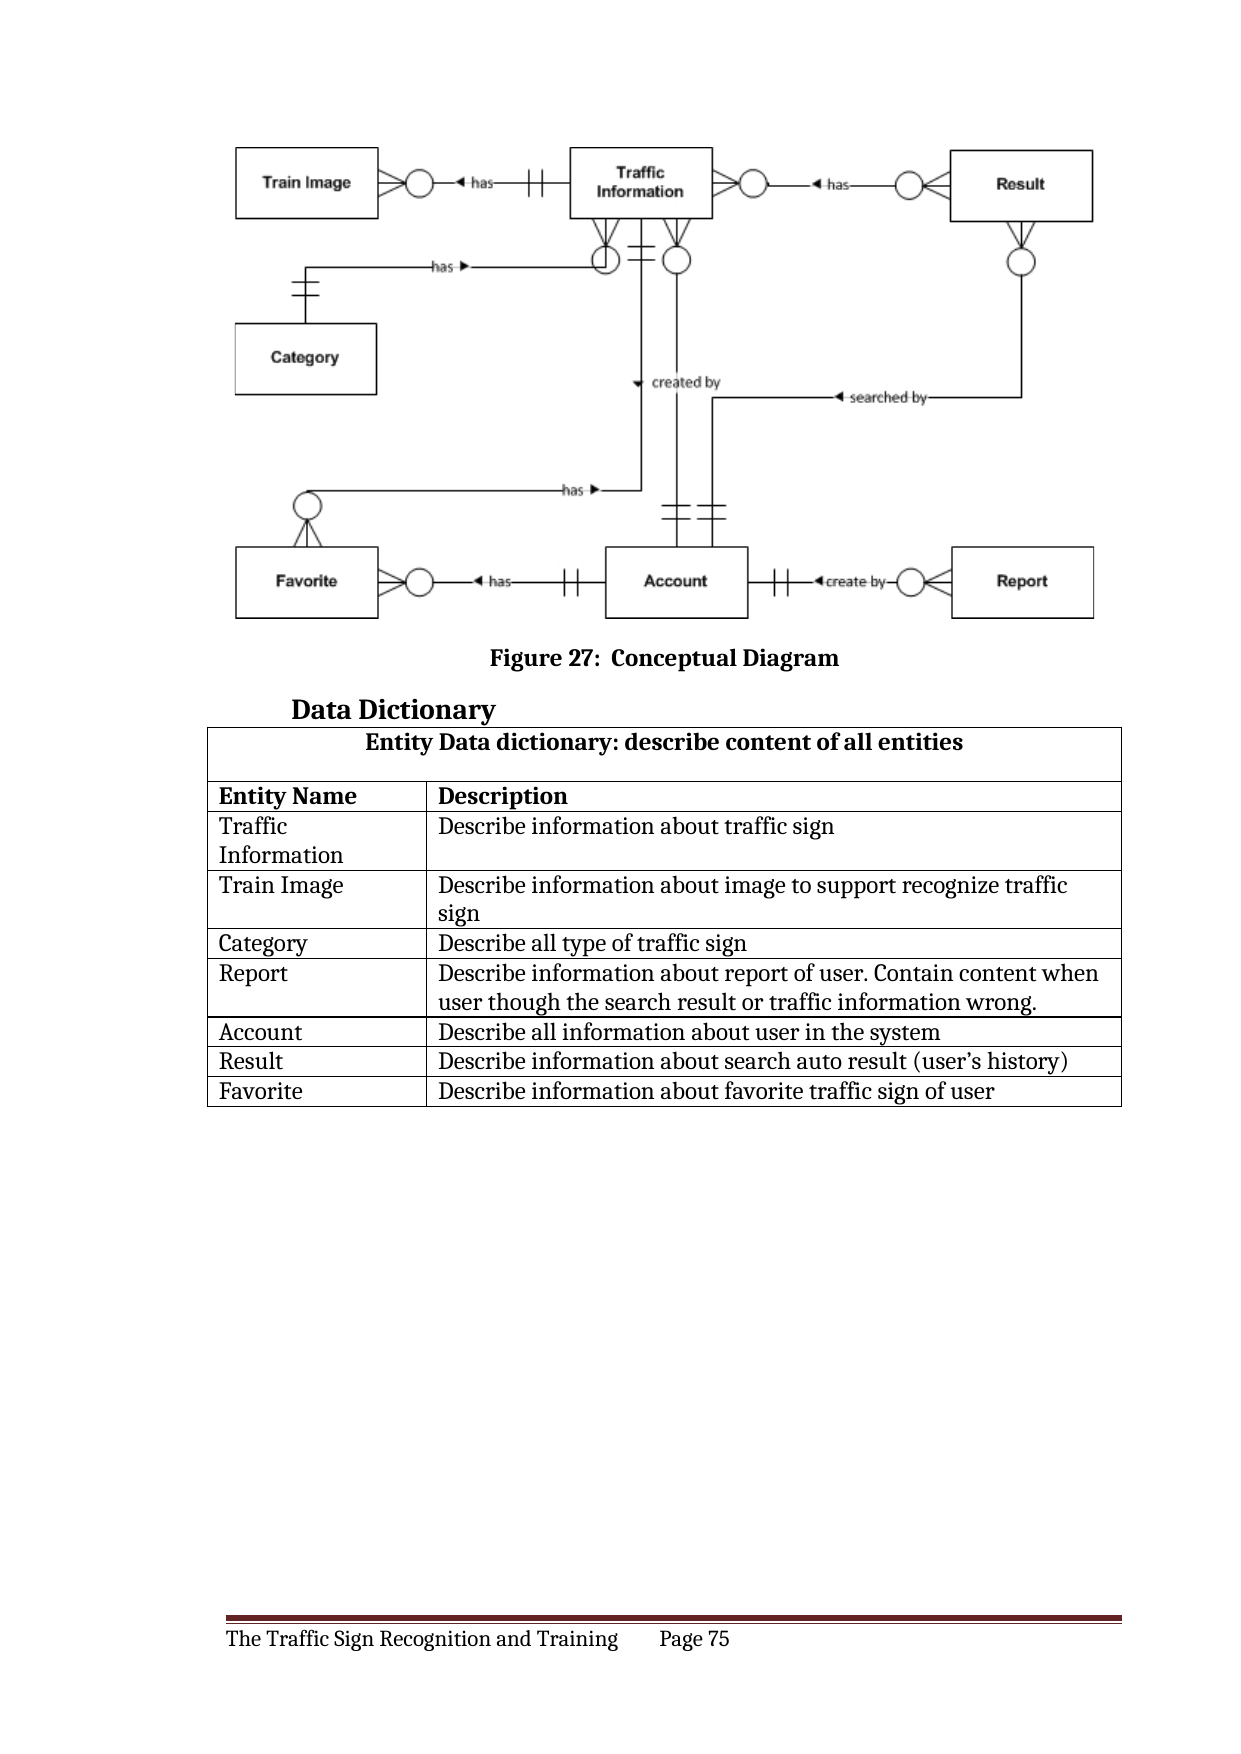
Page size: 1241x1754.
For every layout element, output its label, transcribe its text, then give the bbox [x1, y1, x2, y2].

table_cell Traffic Information [208, 812, 426, 869]
table_cell Describe information about favorite traffic sign of user [427, 1077, 1121, 1106]
table_cell Description [427, 782, 1121, 811]
table_cell Category [208, 929, 426, 958]
table_cell Train Image [208, 871, 426, 928]
table_cell Describe information about image to support recognize traffic sign [427, 871, 1121, 928]
table_cell Describe all information about user in the system [427, 1018, 1121, 1046]
picture [234, 147, 1095, 619]
table_cell Describe all type of traffic sign [427, 929, 1121, 958]
text Figure 27: Conceptual Diagram [207, 643, 1122, 672]
table_cell Report [208, 959, 426, 1016]
table_cell Describe information about traffic sign [427, 812, 1121, 869]
table_cell Favorite [208, 1077, 426, 1106]
text Data Dictionary [291, 693, 1122, 727]
table_header Entity Data dictionary: describe content of all entities [208, 728, 1121, 781]
table_cell Describe information about report of user. Contain content when user though the search result or traffic information wrong. [427, 959, 1121, 1016]
table_cell Result [208, 1047, 426, 1076]
table_cell Describe information about search auto result (user’s history) [427, 1047, 1121, 1076]
table_cell Account [208, 1018, 426, 1046]
table_cell Entity Name [208, 782, 426, 811]
